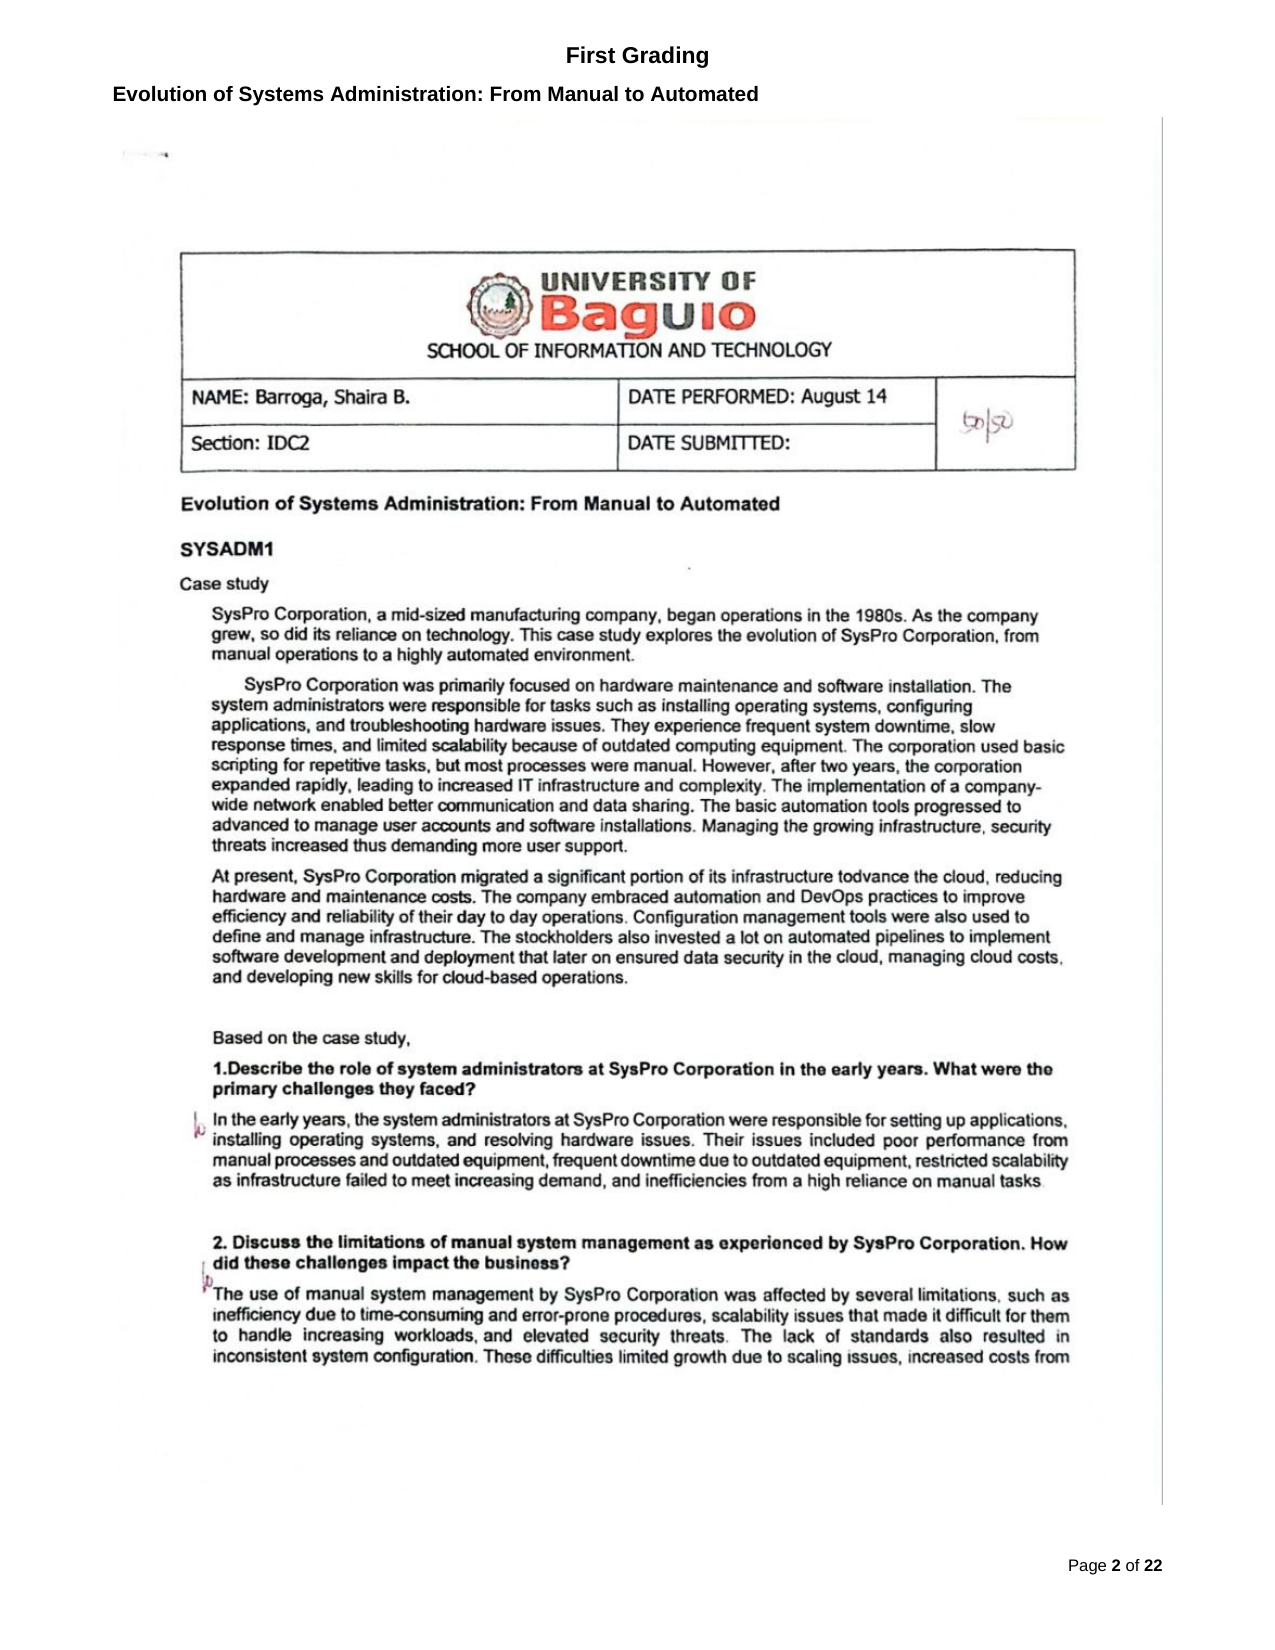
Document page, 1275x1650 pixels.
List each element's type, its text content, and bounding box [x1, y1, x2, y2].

picture [112, 117, 1163, 1505]
text First Grading [112, 42, 1162, 69]
text Evolution of Systems Administration: From Manual to Automated [112, 81, 1162, 105]
